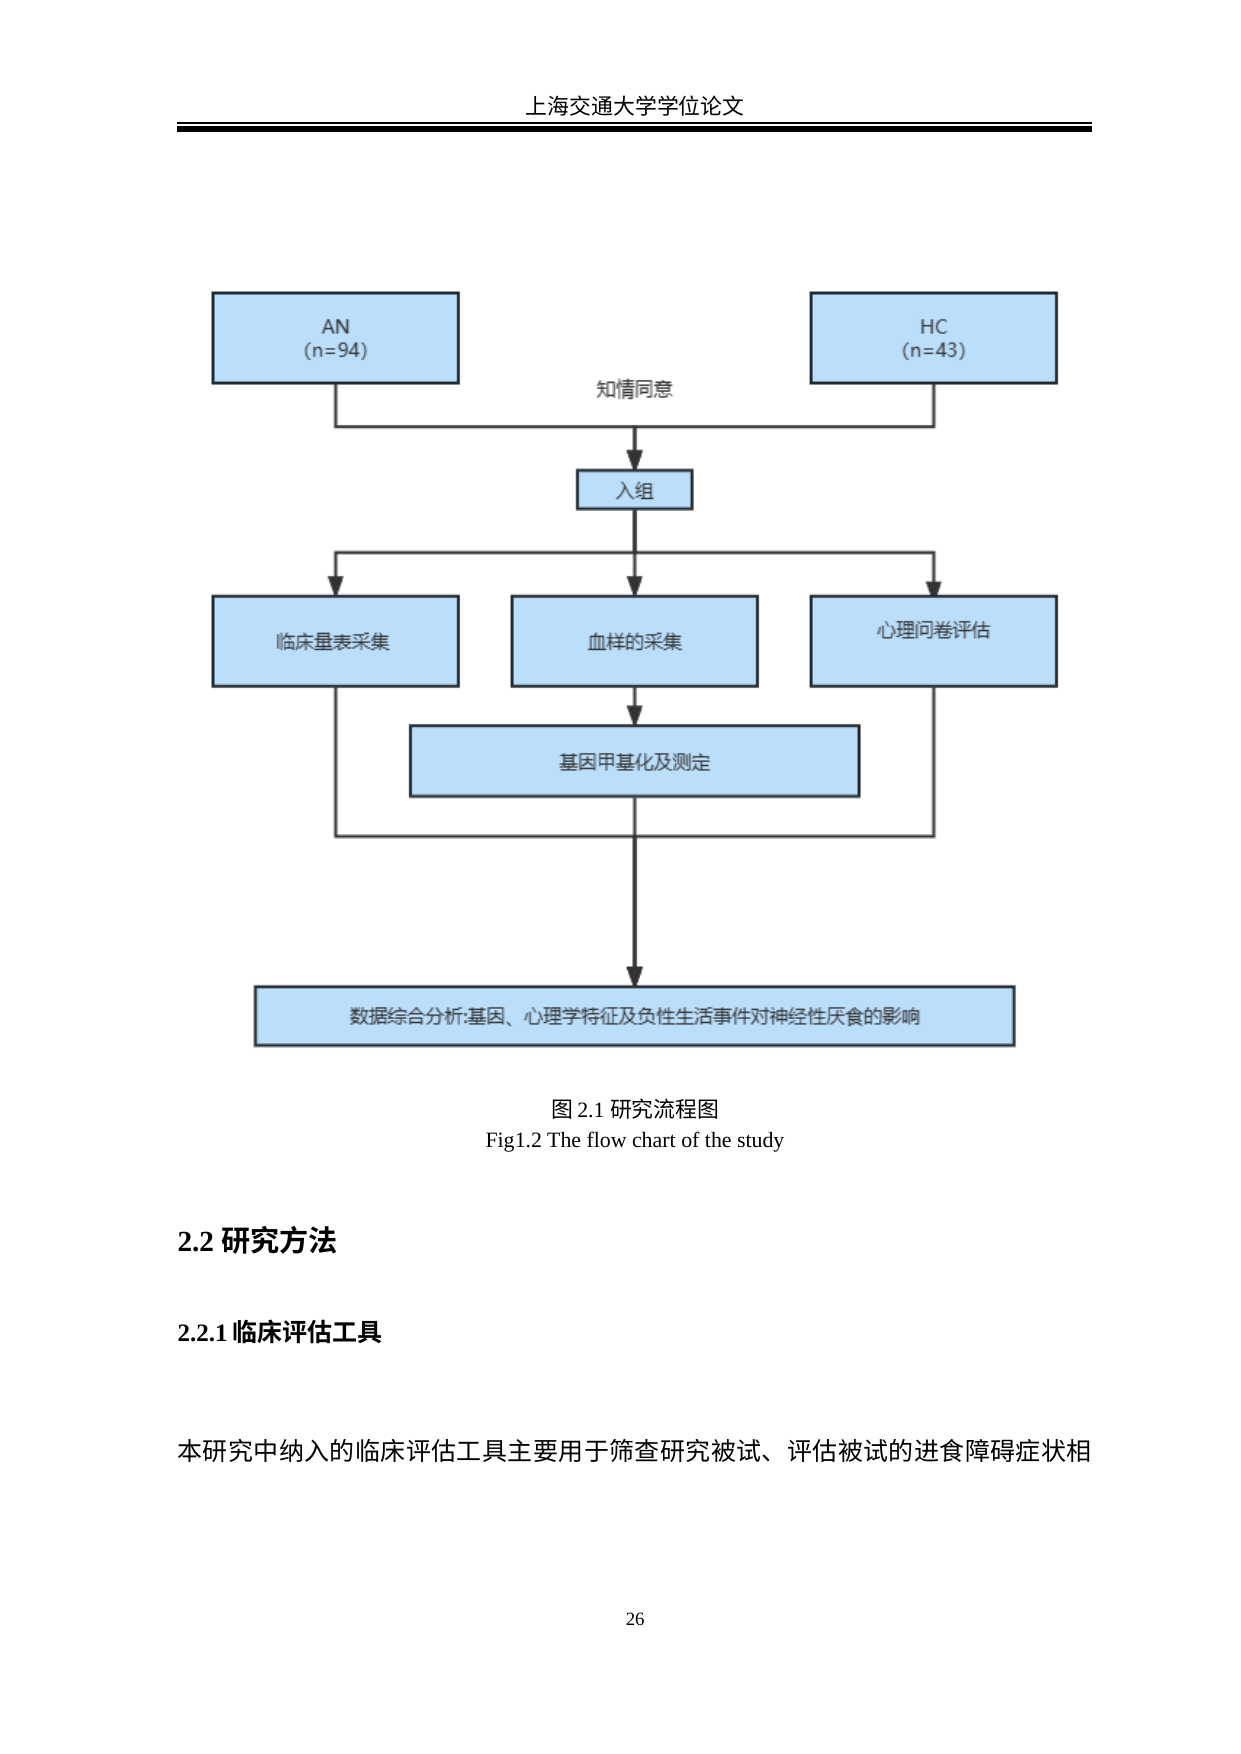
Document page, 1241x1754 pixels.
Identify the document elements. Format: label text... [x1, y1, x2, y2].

text Fig1.2 The flow chart of the study [177, 1124, 1092, 1156]
text 图2.1 研究流程图 [177, 1091, 1092, 1124]
subtitle 2.2 研究方法 [177, 1206, 1092, 1271]
picture [177, 257, 1093, 1080]
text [177, 1417, 1092, 1482]
subtitle 2.2.1临床评估工具 [177, 1298, 1092, 1363]
